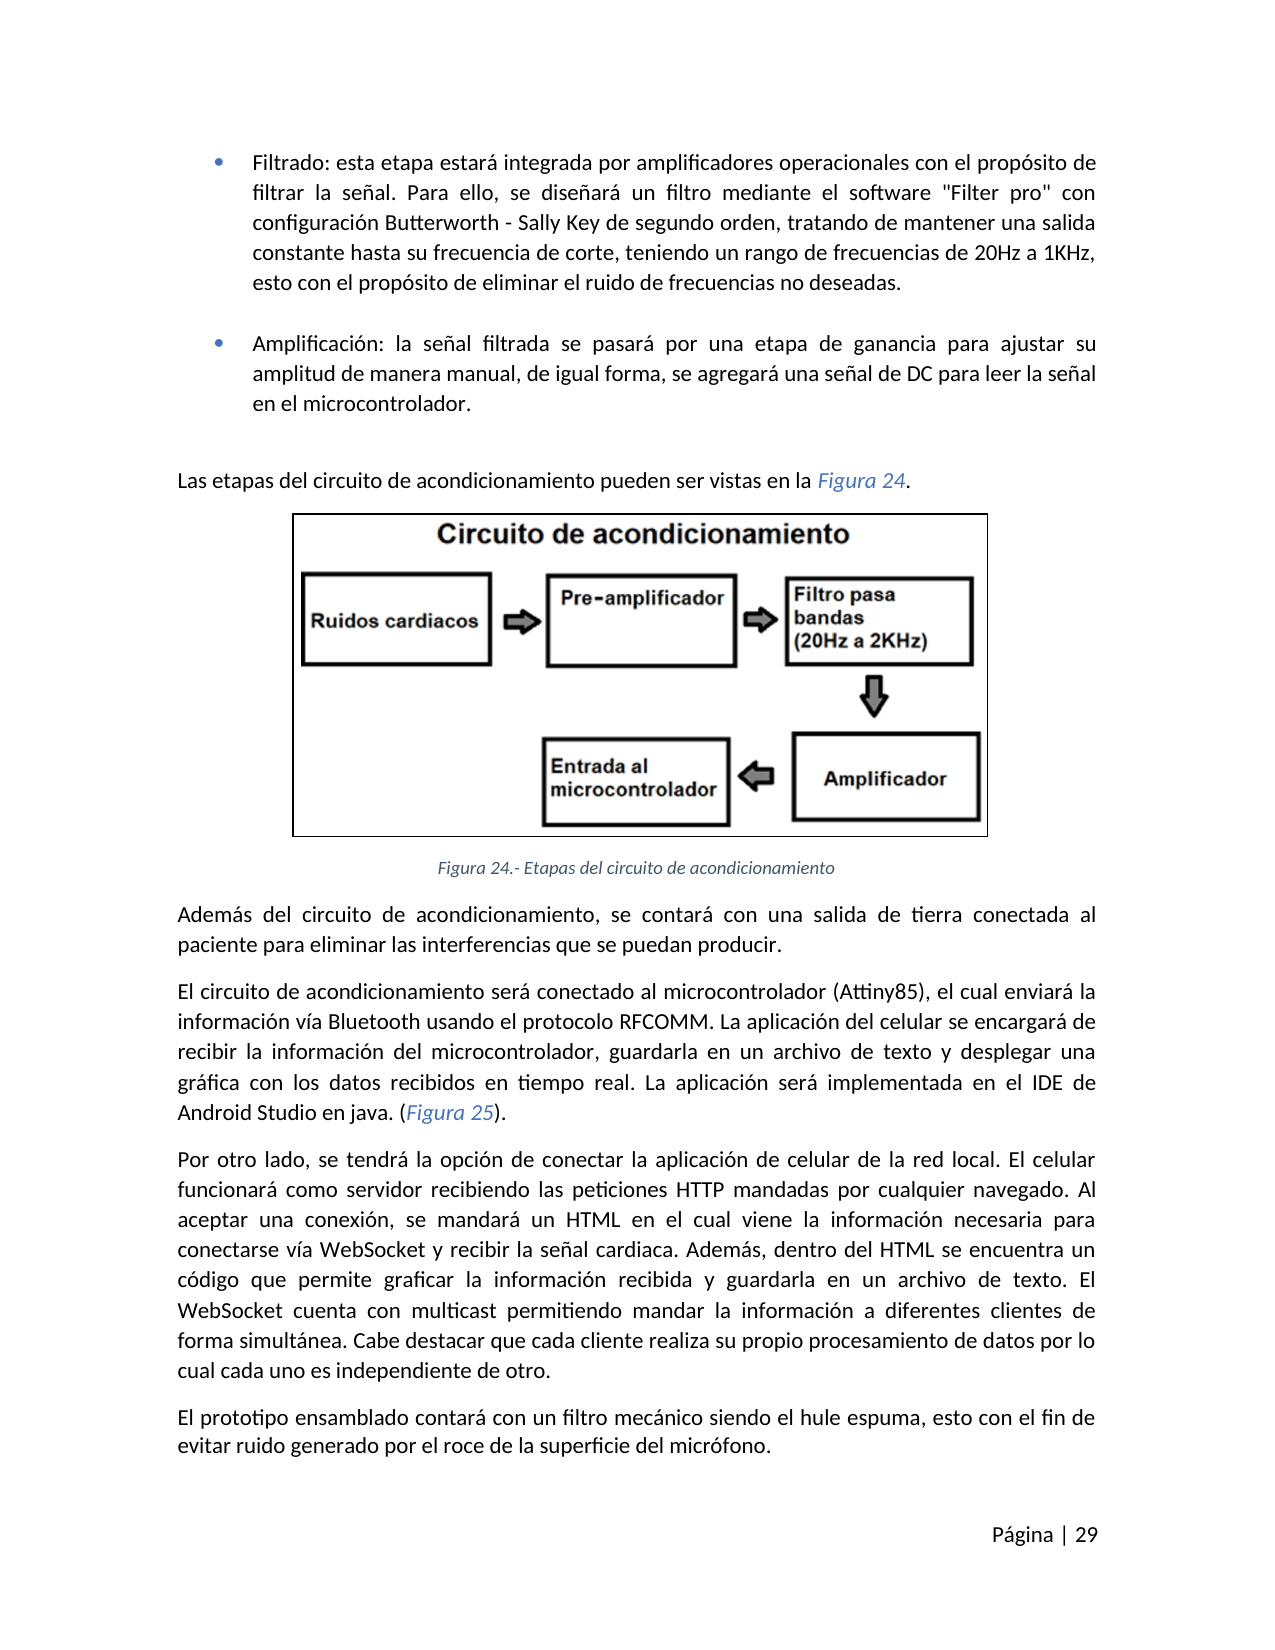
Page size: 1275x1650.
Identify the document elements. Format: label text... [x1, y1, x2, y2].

text El prototipo ensamblado contará con un filtro mecánico siendo el hule espuma, esto con el fin de evitar ruido generado por el roce de la superficie del micrófono. [177, 1403, 1098, 1459]
list Amplificación: la señal filtrada se pasará por una etapa de ganancia para ajustar su amplitud de manera manual, de igual forma, se agregará una señal de DC para leer la señal en el microcontrolador. [215, 329, 1098, 417]
text Las etapas del circuito de acondicionamiento pueden ser vistas en la Figura 24. [177, 466, 1098, 494]
picture [301, 522, 987, 836]
text Además del circuito de acondicionamiento, se contará con una salida de tierra conectada al paciente para eliminar las interferencias que se puedan producir. [177, 900, 1098, 958]
text El circuito de acondicionamiento será conectado al microcontrolador (Attiny85), el cual enviará la información vía Bluetooth usando el protocolo RFCOMM. La aplicación del celular se encargará de recibir la información del microcontrolador, guardarla en un archivo de texto y desplegar una gráfica con los datos recibidos en tiempo real. La aplicación será implementada en el IDE de Android Studio en java. (Figura 25). [177, 977, 1098, 1126]
list Filtrado: esta etapa estará integrada por amplificadores operacionales con el propósito de filtrar la señal. Para ello, se diseñará un filtro mediante el software "Filter pro" con configuración Butterworth - Sally Key de segundo orden, tratando de mantener una salida constante hasta su frecuencia de corte, teniendo un rango de frecuencias de 20Hz a 1KHz, esto con el propósito de eliminar el ruido de frecuencias no deseadas. [215, 148, 1098, 296]
text Por otro lado, se tendrá la opción de conectar la aplicación de celular de la red local. El celular funcionará como servidor recibiendo las peticiones HTTP mandadas por cualquier navegado. Al aceptar una conexión, se mandará un HTML en el cual viene la información necesaria para conectarse vía WebSocket y recibir la señal cardiaca. Además, dentro del HTML se encuentra un código que permite graficar la información recibida y guardarla en un archivo de texto. El WebSocket cuenta con multicast permitiendo mandar la información a diferentes clientes de forma simultánea. Cabe destacar que cada cliente realiza su propio procesamiento de datos por lo cual cada uno es independiente de otro. [177, 1145, 1098, 1384]
